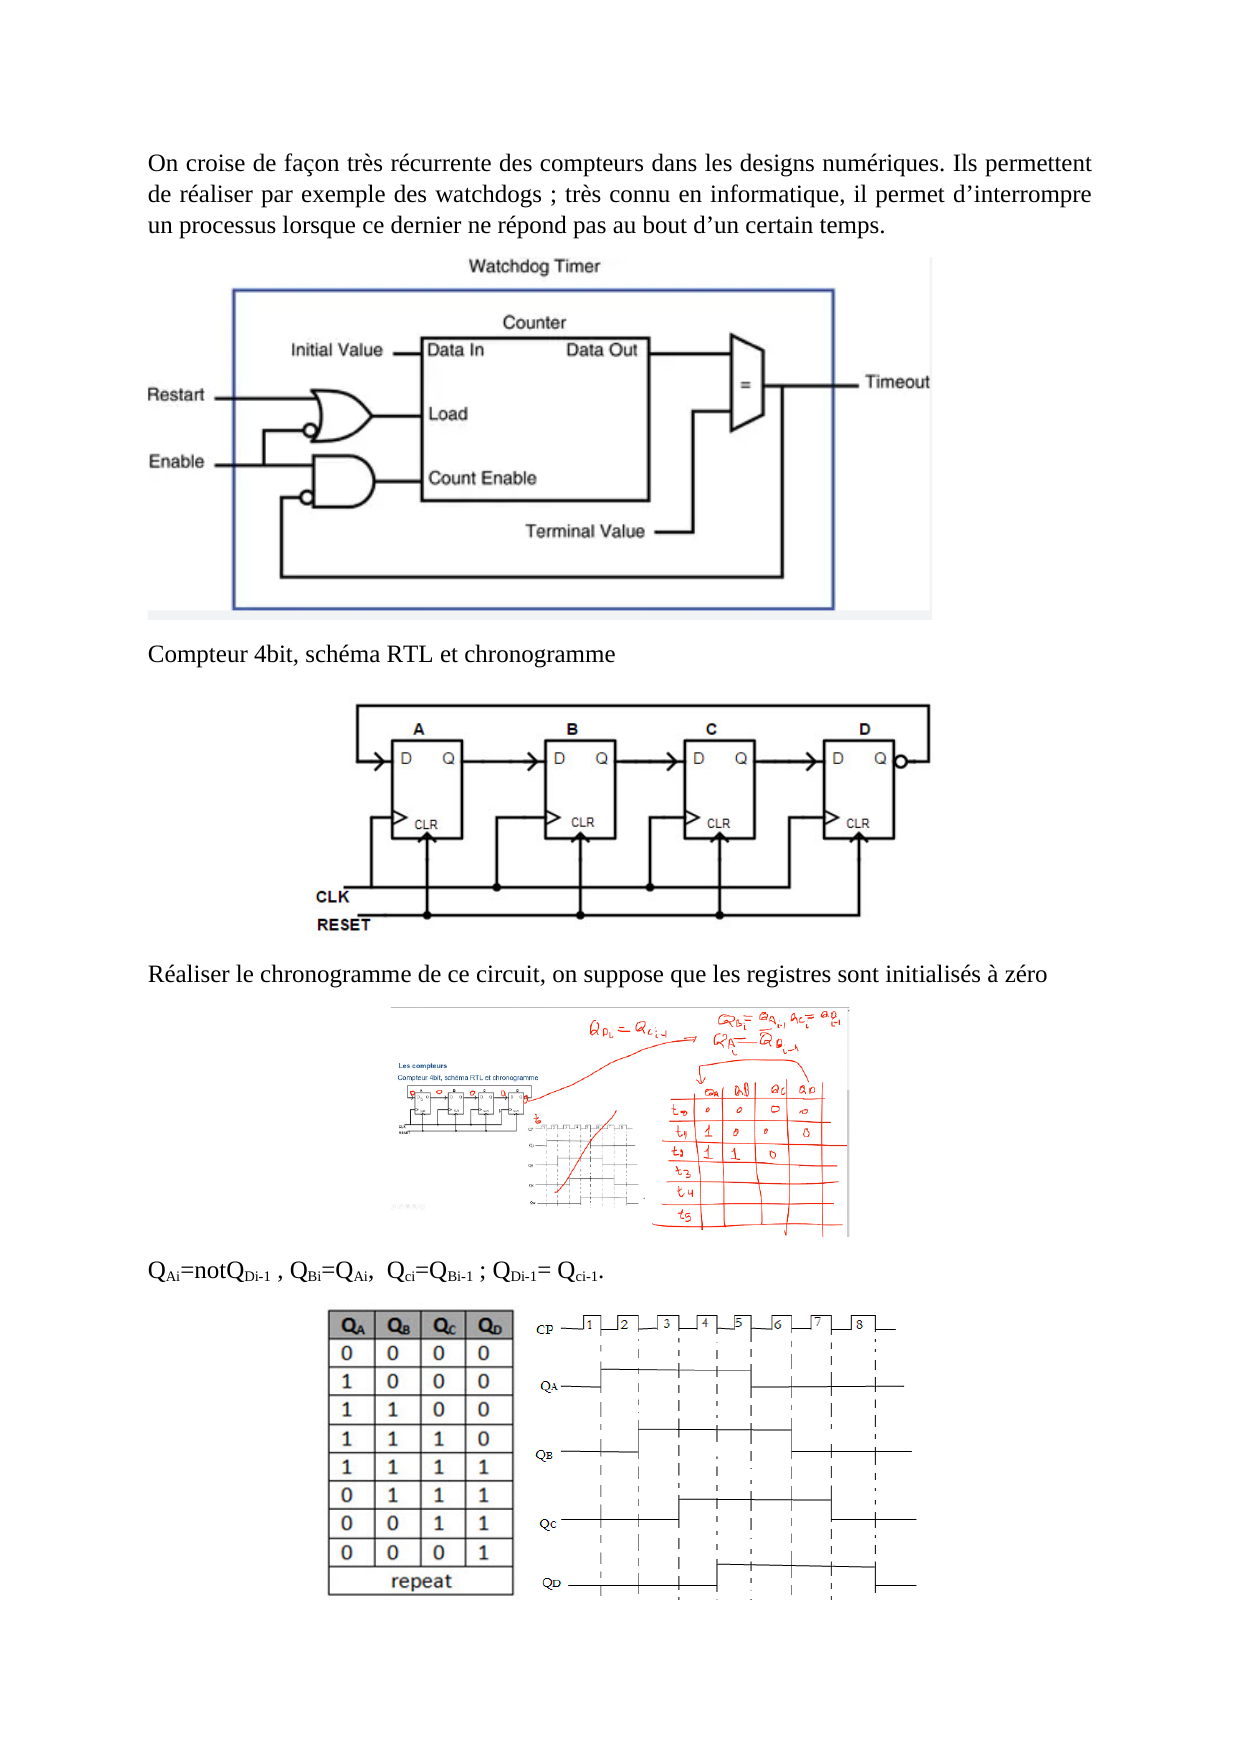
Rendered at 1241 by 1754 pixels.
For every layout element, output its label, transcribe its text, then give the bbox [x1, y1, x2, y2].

text QAi=notQDi-1 , QBi=QAi, Qci=QBi-1 ; QDi-1= Qci-1. [148, 1255, 1093, 1284]
text Compteur 4bit, schéma RTL et chronogramme [148, 639, 1093, 668]
picture [303, 686, 938, 941]
text Réaliser le chronogramme de ce circuit, on suppose que les registres sont initialisés à zéro [148, 959, 1093, 988]
picture [315, 1303, 926, 1600]
picture [147, 257, 933, 620]
text On croise de façon très récurrente des compteurs dans les designs numériques. Ils permettent de réaliser par exemple des watchdogs ; très connu en informatique, il permet d’interrompre un processus lorsque ce dernier ne répond pas au bout d’un certain temps. [148, 148, 1093, 238]
picture [390, 1007, 850, 1237]
